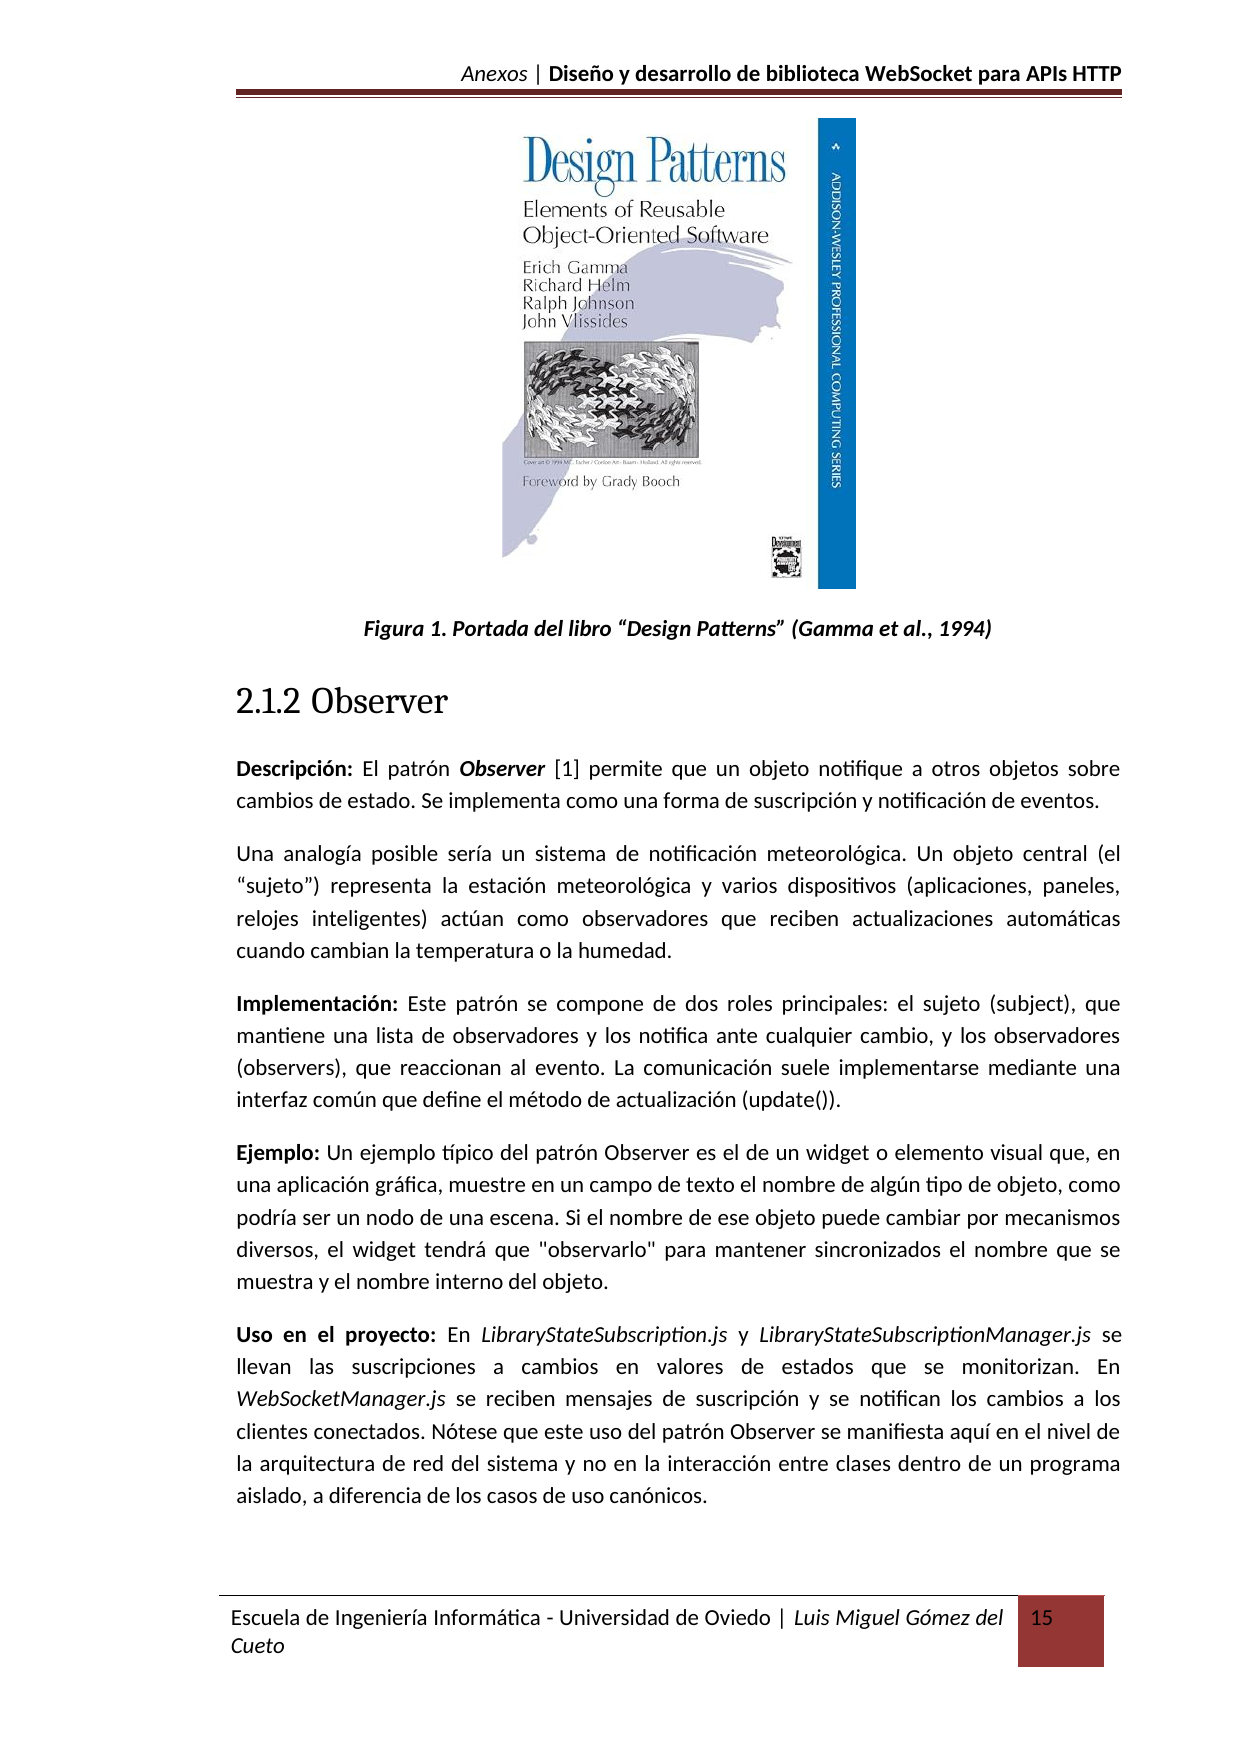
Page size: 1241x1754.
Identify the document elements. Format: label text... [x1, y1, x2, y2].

text Figura 1. Portada del libro “Design Patterns” (Gamma et al., 1994) [236, 614, 1122, 642]
subtitle Observer [236, 679, 1122, 723]
text Uso en el proyecto: En LibraryStateSubscription.js y LibraryStateSubscriptionManager.js se llevan las suscripciones a cambios en valores de estados que se monitorizan. En WebSocketManager.js se reciben mensajes de suscripción y se notifican los cambios a los clientes conectados. Nótese que este uso del patrón Observer se manifiesta aquí en el nivel de la arquitectura de red del sistema y no en la interacción entre clases dentro de un programa aislado, a diferencia de los casos de uso canónicos. [236, 1320, 1122, 1509]
text Ejemplo: Un ejemplo típico del patrón Observer es el de un widget o elemento visual que, en una aplicación gráfica, muestre en un campo de texto el nombre de algún tipo de objeto, como podría ser un nodo de una escena. Si el nombre de ese objeto puede cambiar por mecanismos diversos, el widget tendrá que "observarlo" para mantener sincronizados el nombre que se muestra y el nombre interno del objeto. [236, 1138, 1122, 1295]
text Una analogía posible sería un sistema de notificación meteorológica. Un objeto central (el “sujeto”) representa la estación meteorológica y varios dispositivos (aplicaciones, paneles, relojes inteligentes) actúan como observadores que reciben actualizaciones automáticas cuando cambian la temperatura o la humedad. [236, 839, 1122, 964]
picture [502, 118, 856, 589]
text Implementación: Este patrón se compone de dos roles principales: el sujeto (subject), que mantiene una lista de observadores y los notifica ante cualquier cambio, y los observadores (observers), que reaccionan al evento. La comunicación suele implementarse mediante una interfaz común que define el método de actualización (update()). [236, 989, 1122, 1113]
text Descripción: El patrón Observer [1] permite que un objeto notifique a otros objetos sobre cambios de estado. Se implementa como una forma de suscripción y notificación de eventos. [236, 754, 1122, 814]
